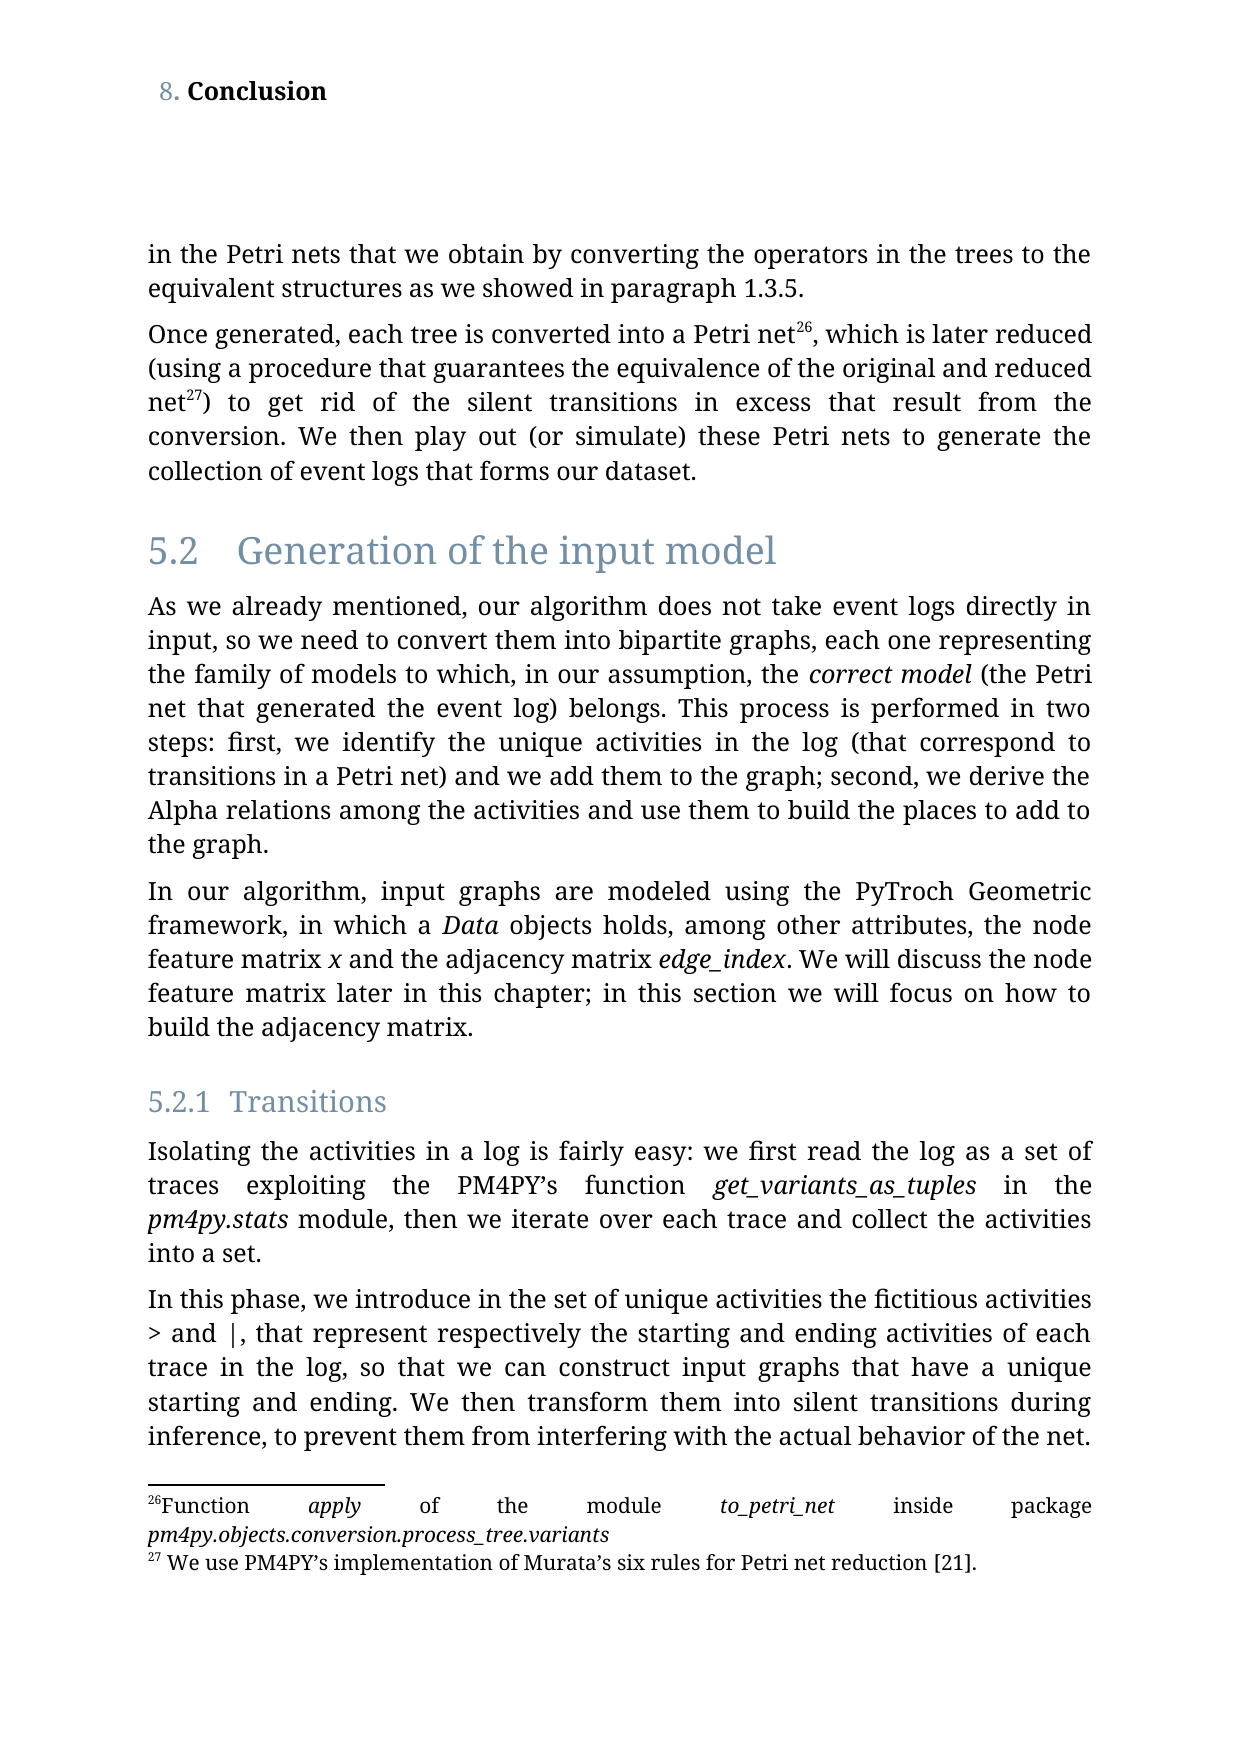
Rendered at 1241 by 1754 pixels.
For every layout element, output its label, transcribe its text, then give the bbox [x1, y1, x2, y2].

text As we already mentioned, our algorithm does not take event logs directly in input, so we need to convert them into bipartite graphs, each one representing the family of models to which, in our assumption, the correct model (the Petri net that generated the event log) belongs. This process is performed in two steps: first, we identify the unique activities in the log (that correspond to transitions in a Petri net) and we add them to the graph; second, we derive the Alpha relations among the activities and use them to build the places to add to the graph. [148, 588, 1092, 861]
text Isolating the activities in a log is fairly easy: we first read the log as a set of traces exploiting the PM4PY’s function get_variants_as_tuples in the pm4py.stats module, then we iterate over each trace and collect the activities into a set. [148, 1133, 1092, 1269]
text In our algorithm, input graphs are modeled using the PyTroch Geometric framework, in which a Data objects holds, among other attributes, the node feature matrix x and the adjacency matrix edge_index. We will discuss the node feature matrix later in this chapter; in this section we will focus on how to build the adjacency matrix. [148, 873, 1092, 1043]
text In this phase, we introduce in the set of unique activities the fictitious activities > and |, that represent respectively the starting and ending activities of each trace in the log, so that we can construct input graphs that have a unique starting and ending. We then transform them into silent transitions during inference, to prevent them from interfering with the actual behavior of the net. [148, 1282, 1092, 1452]
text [148, 236, 1092, 304]
subtitle Transitions [148, 1081, 1092, 1121]
text Once generated, each tree is converted into a Petri net, which is later reduced (using a procedure that guarantees the equivalence of the original and reduced net) to get rid of the silent transitions in excess that result from the conversion. We then play out (or simulate) these Petri nets to generate the collection of event logs that forms our dataset. [148, 317, 1092, 487]
subtitle Generation of the input model [148, 525, 1092, 576]
